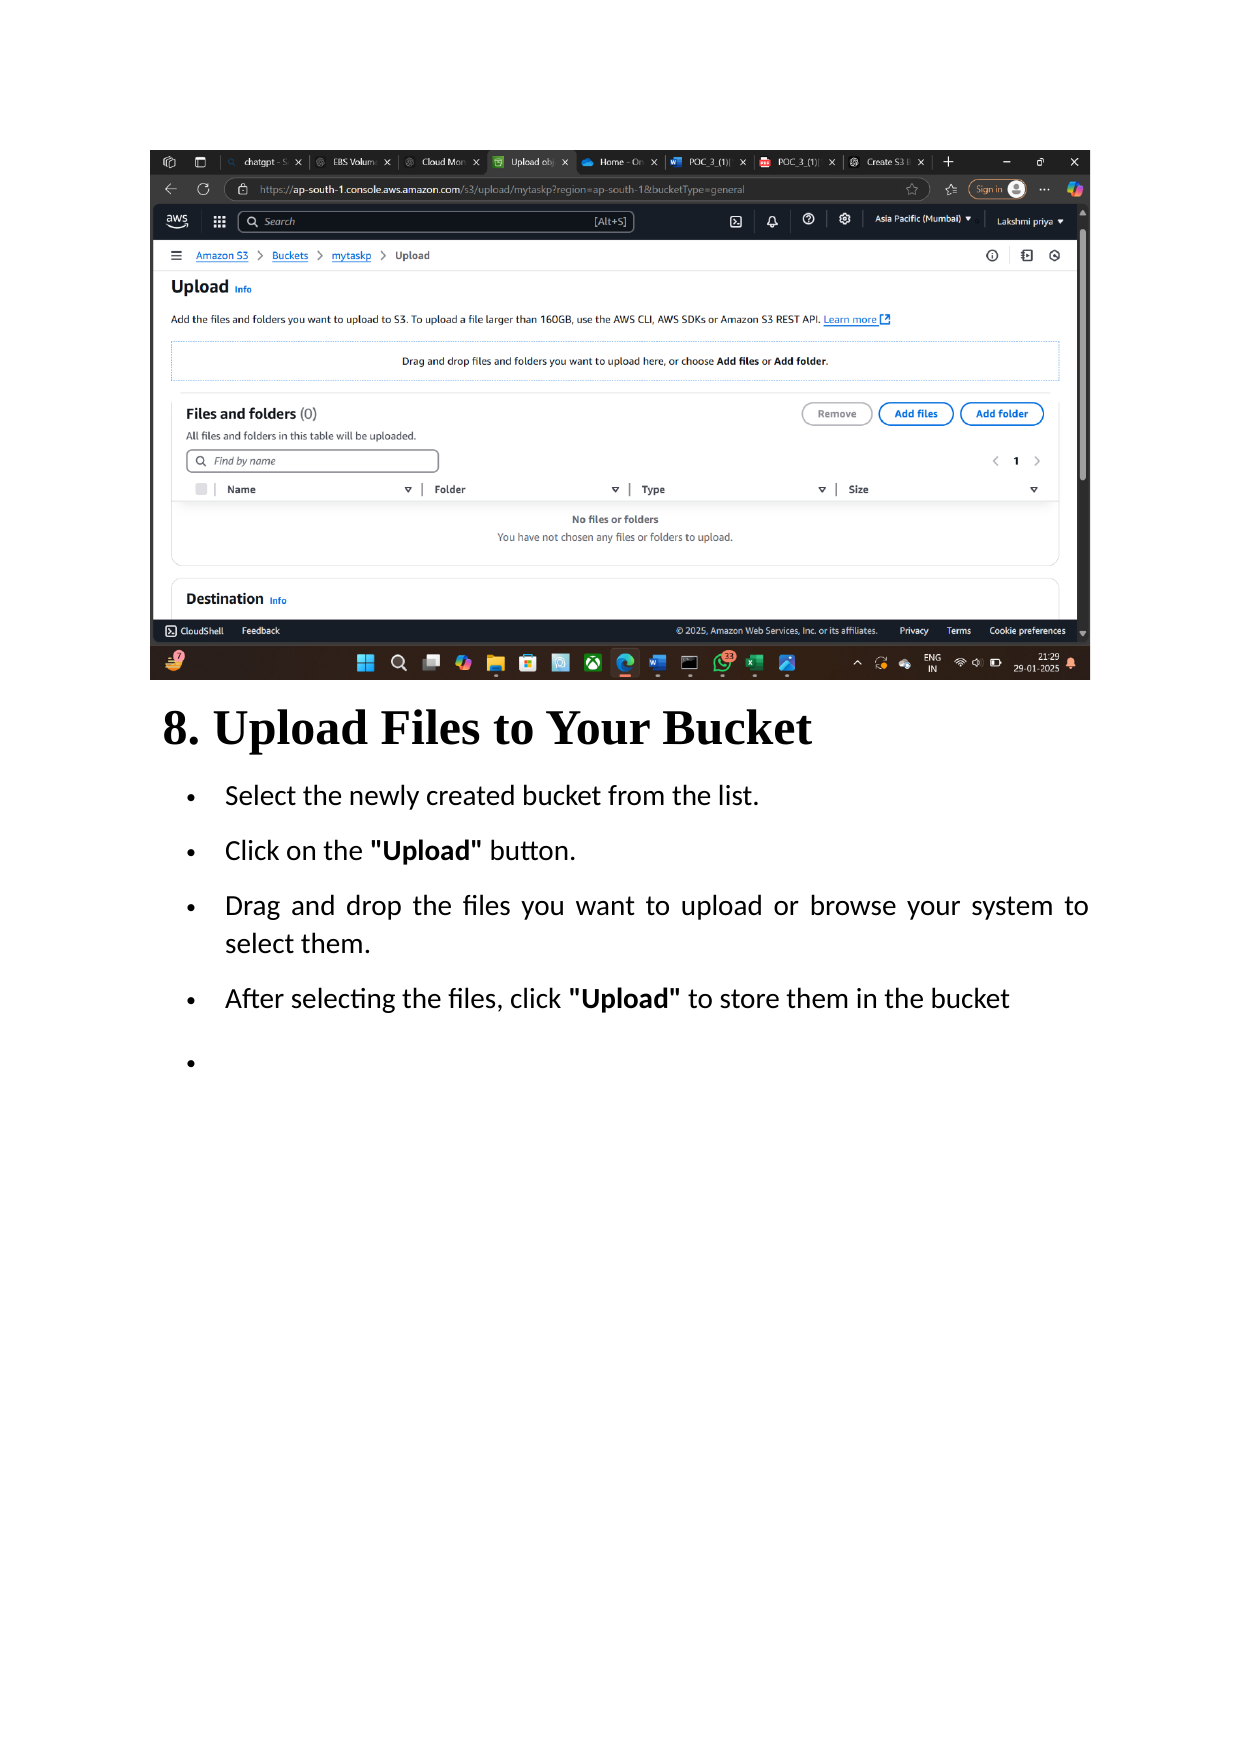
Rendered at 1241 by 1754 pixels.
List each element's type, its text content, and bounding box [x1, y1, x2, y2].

list Click on the "Upload" button. [187, 832, 1090, 868]
list Select the newly created bucket from the list. [187, 777, 1090, 812]
text 8. Upload Files to Your Bucket [150, 698, 1090, 756]
picture [150, 150, 1091, 680]
list Drag and drop the files you want to upload or browse your system to select them. [187, 887, 1090, 961]
list After selecting the files, click "Upload" to store them in the bucket [187, 981, 1090, 1016]
